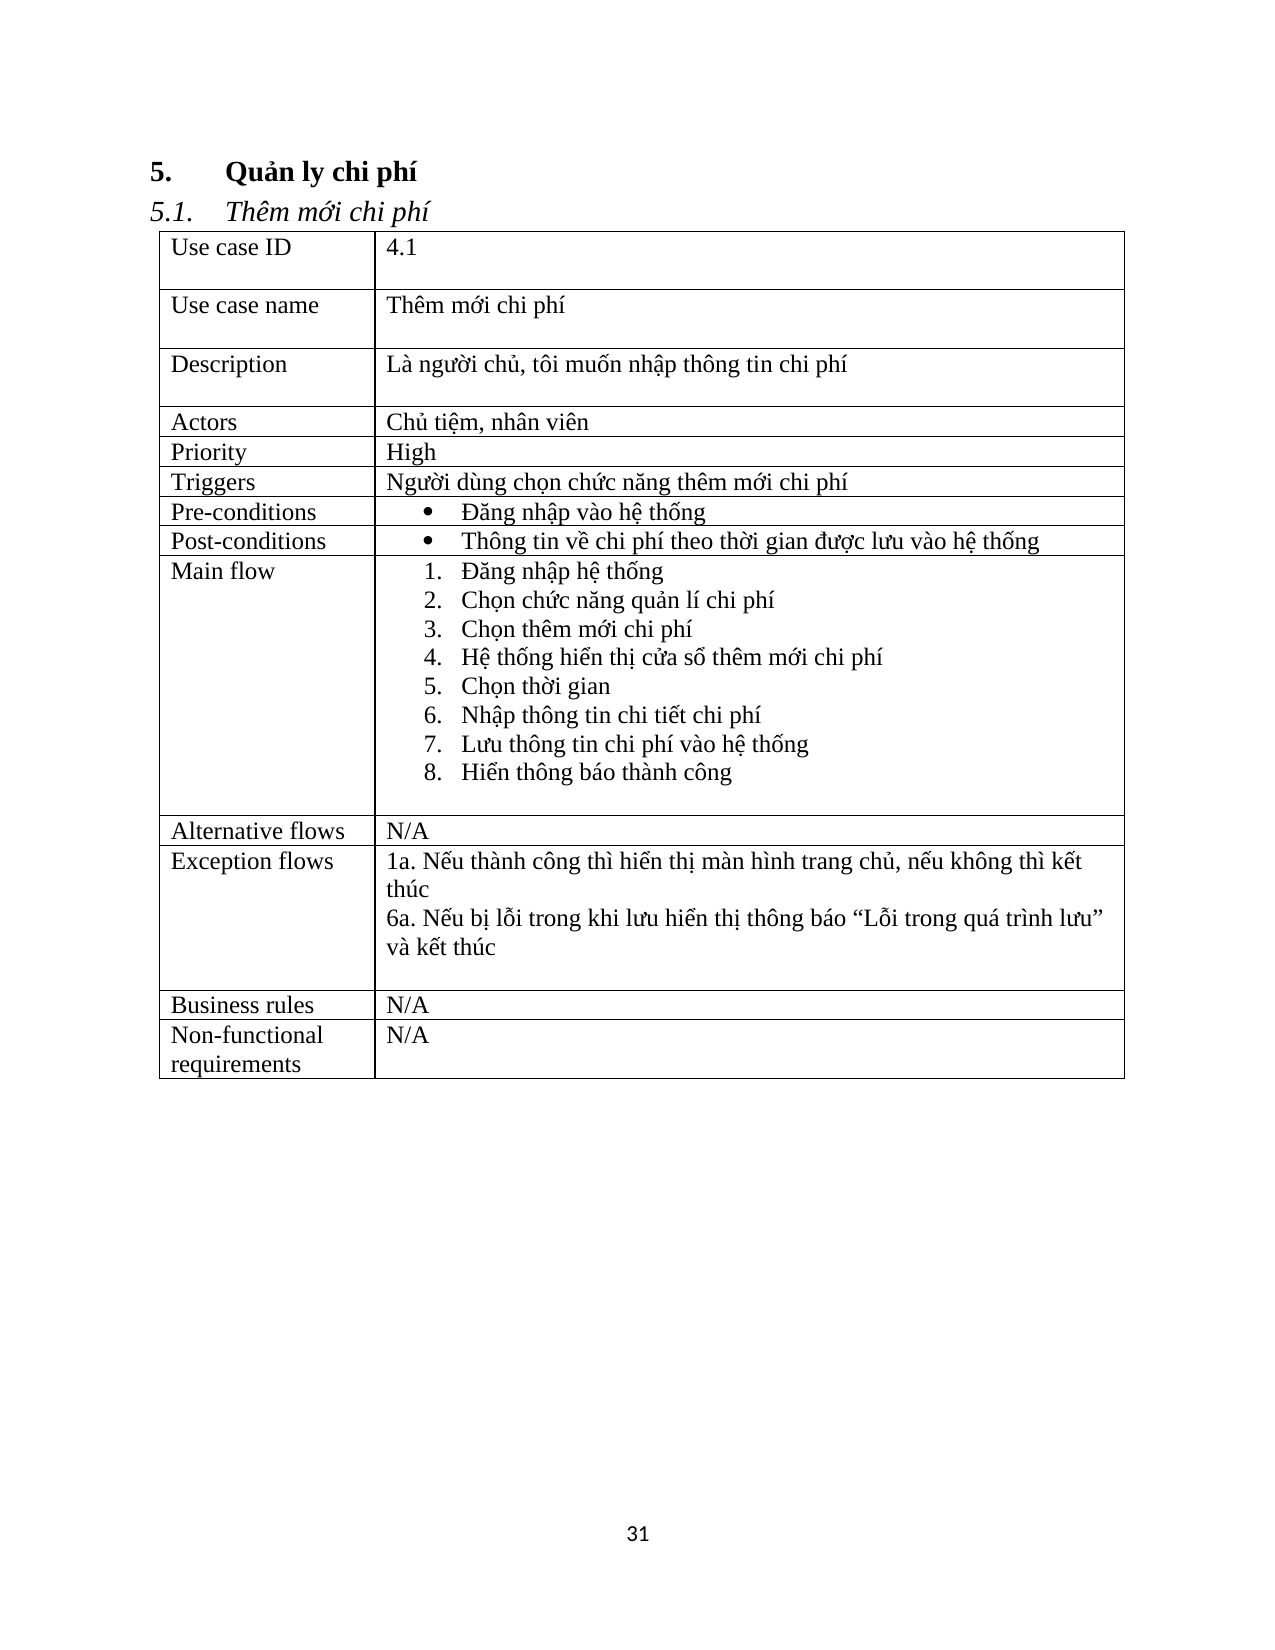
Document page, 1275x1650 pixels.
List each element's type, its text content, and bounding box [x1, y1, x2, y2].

table_cell 1a. Nếu thành công thì hiển thị màn hình trang chủ, nếu không thì kết thúc 6a. Nếu bị lỗi trong khi lưu hiển thị thông báo “Lỗi trong quá trình lưu” và kết thúc [376, 846, 1124, 989]
table_cell Alternative flows [160, 816, 374, 845]
table_cell Thêm mới chi phí [376, 290, 1124, 348]
table_cell Pre-conditions [160, 497, 374, 525]
table_cell Actors [160, 407, 374, 436]
subtitle Quản ly chi phí [150, 154, 1125, 188]
table_cell Post-conditions [160, 526, 374, 555]
table_cell N/A [376, 816, 1124, 845]
table_cell Exception flows [160, 846, 374, 989]
table_header Use case ID [160, 232, 374, 289]
table_cell N/A [376, 991, 1124, 1019]
table_cell Business rules [160, 991, 374, 1019]
table_cell Main flow [160, 556, 374, 815]
table_cell Chủ tiệm, nhân viên [376, 407, 1124, 436]
table_cell Đăng nhập vào hệ thống [376, 497, 1124, 525]
table_cell Priority [160, 437, 374, 466]
subtitle Thêm mới chi phí [150, 194, 1125, 228]
table_cell Use case name [160, 290, 374, 348]
table_header 4.1 [376, 232, 1124, 289]
table_cell Triggers [160, 467, 374, 496]
table_cell Người dùng chọn chức năng thêm mới chi phí [376, 467, 1124, 496]
table_cell Description [160, 349, 374, 406]
table_cell High [376, 437, 1124, 466]
table_cell Non-functional requirements [160, 1020, 374, 1078]
table_cell Thông tin về chi phí theo thời gian được lưu vào hệ thống [376, 526, 1124, 555]
table_cell N/A [376, 1020, 1124, 1078]
table_cell Đăng nhập hệ thống Chọn chức năng quản lí chi phí Chọn thêm mới chi phí Hệ thống hiển thị cửa sổ thêm mới chi phí Chọn thời gian Nhập thông tin chi tiết chi phí Lưu thông tin chi phí vào hệ thống Hiển thông báo thành công [376, 556, 1124, 815]
table_cell Là người chủ, tôi muốn nhập thông tin chi phí [376, 349, 1124, 406]
